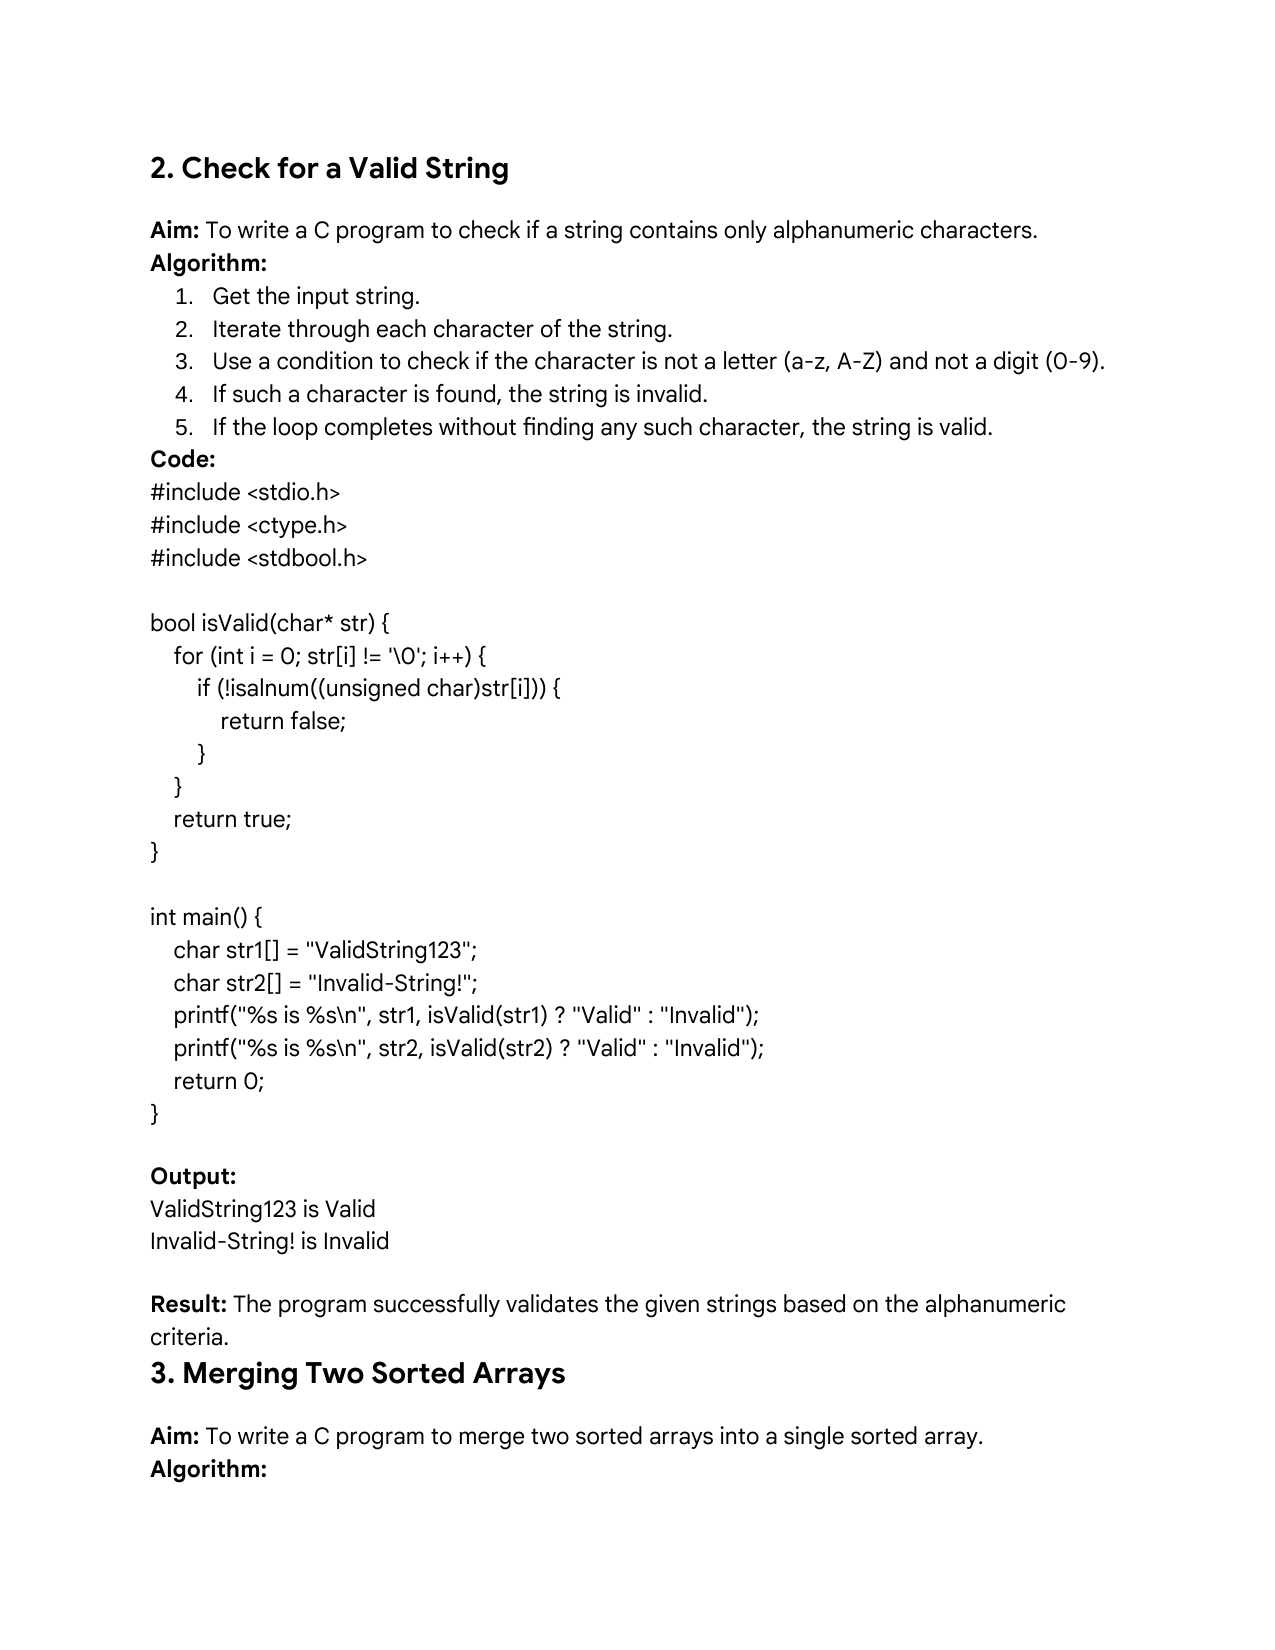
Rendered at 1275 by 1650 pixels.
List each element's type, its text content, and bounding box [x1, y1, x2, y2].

text Algorithm: [150, 1455, 1125, 1483]
text ValidString123 is Valid Invalid-String! is Invalid [150, 1195, 1125, 1286]
list Get the input string. [175, 282, 1125, 311]
subtitle 3. Merging Two Sorted Arrays [150, 1355, 1125, 1392]
text Aim: To write a C program to merge two sorted arrays into a single sorted array. [150, 1422, 1125, 1451]
subtitle 2. Check for a Valid String [150, 150, 1125, 187]
list Use a condition to check if the character is not a letter (a-z, A-Z) and not a digit (0-9). [175, 347, 1125, 376]
list Iterate through each character of the string. [175, 315, 1125, 343]
text #include <stdio.h> #include <ctype.h> #include <stdbool.h> bool isValid(char* str) { for (int i = 0; str[i] != '\0'; i++) { if (!isalnum((unsigned char)str[i])) { return false; } } return true; } int main() { char str1[] = "ValidString123"; char str2[] = "Invalid-String!"; printf("%s is %s\n", str1, isValid(str1) ? "Valid" : "Invalid"); printf("%s is %s\n", str2, isValid(str2) ? "Valid" : "Invalid"); return 0; } [150, 478, 1125, 1158]
text Result: The program successfully validates the given strings based on the alphanumeric criteria. [150, 1290, 1125, 1351]
text Code: [150, 446, 1125, 474]
text Output: [150, 1162, 1125, 1191]
text Aim: To write a C program to check if a string contains only alphanumeric characters. [150, 217, 1125, 245]
text Algorithm: [150, 249, 1125, 278]
list If the loop completes without finding any such character, the string is valid. [175, 413, 1125, 442]
list If such a character is found, the string is invalid. [175, 380, 1125, 409]
